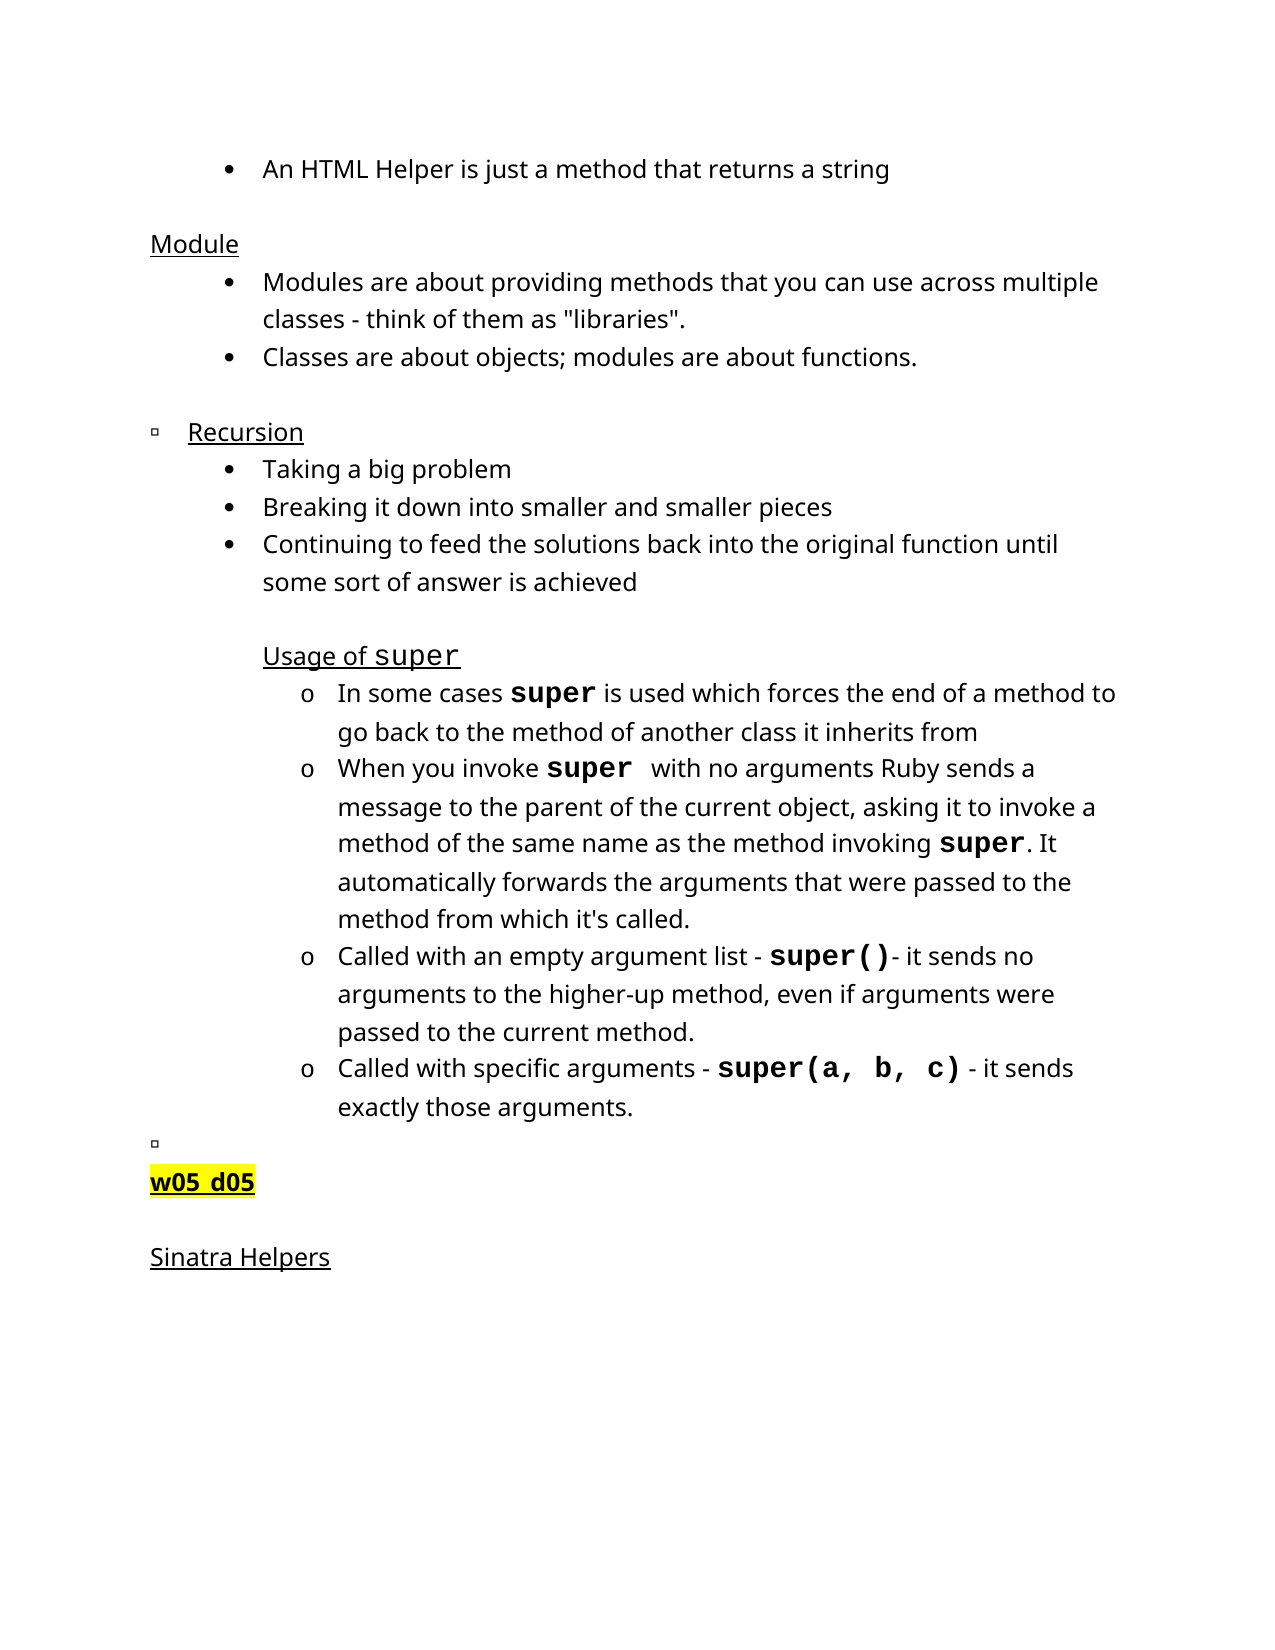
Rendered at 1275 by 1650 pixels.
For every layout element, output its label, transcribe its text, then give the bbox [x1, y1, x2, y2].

text Sinatra Helpers [150, 1237, 1125, 1275]
text Classes are about objects; modules are about functions. [225, 337, 1125, 375]
text An HTML Helper is just a method that returns a string [225, 150, 1125, 187]
list Module [150, 225, 1125, 262]
text In some cases super is used which forces the end of a method to go back to the method of another class it inherits from [300, 675, 1125, 750]
text Recursion [150, 412, 1125, 450]
text Called with specific arguments - super(a, b, c) - it sends exactly those arguments. [300, 1050, 1125, 1125]
text Modules are about providing methods that you can use across multiple classes - think of them as "libraries". [225, 262, 1125, 337]
text Taking a big problem [225, 450, 1125, 487]
text When you invoke super with no arguments Ruby sends a message to the parent of the current object, asking it to invoke a method of the same name as the method invoking super. It automatically forwards the arguments that were passed to the method from which it's called. [300, 750, 1125, 937]
text Called with an empty argument list - super()- it sends no arguments to the higher-up method, even if arguments were passed to the current method. [300, 937, 1125, 1050]
list Usage of super [262, 637, 1125, 675]
text Continuing to feed the solutions back into the original function until some sort of answer is achieved [225, 525, 1125, 600]
text Breaking it down into smaller and smaller pieces [225, 487, 1125, 525]
list w05_d05 [150, 1162, 1125, 1200]
